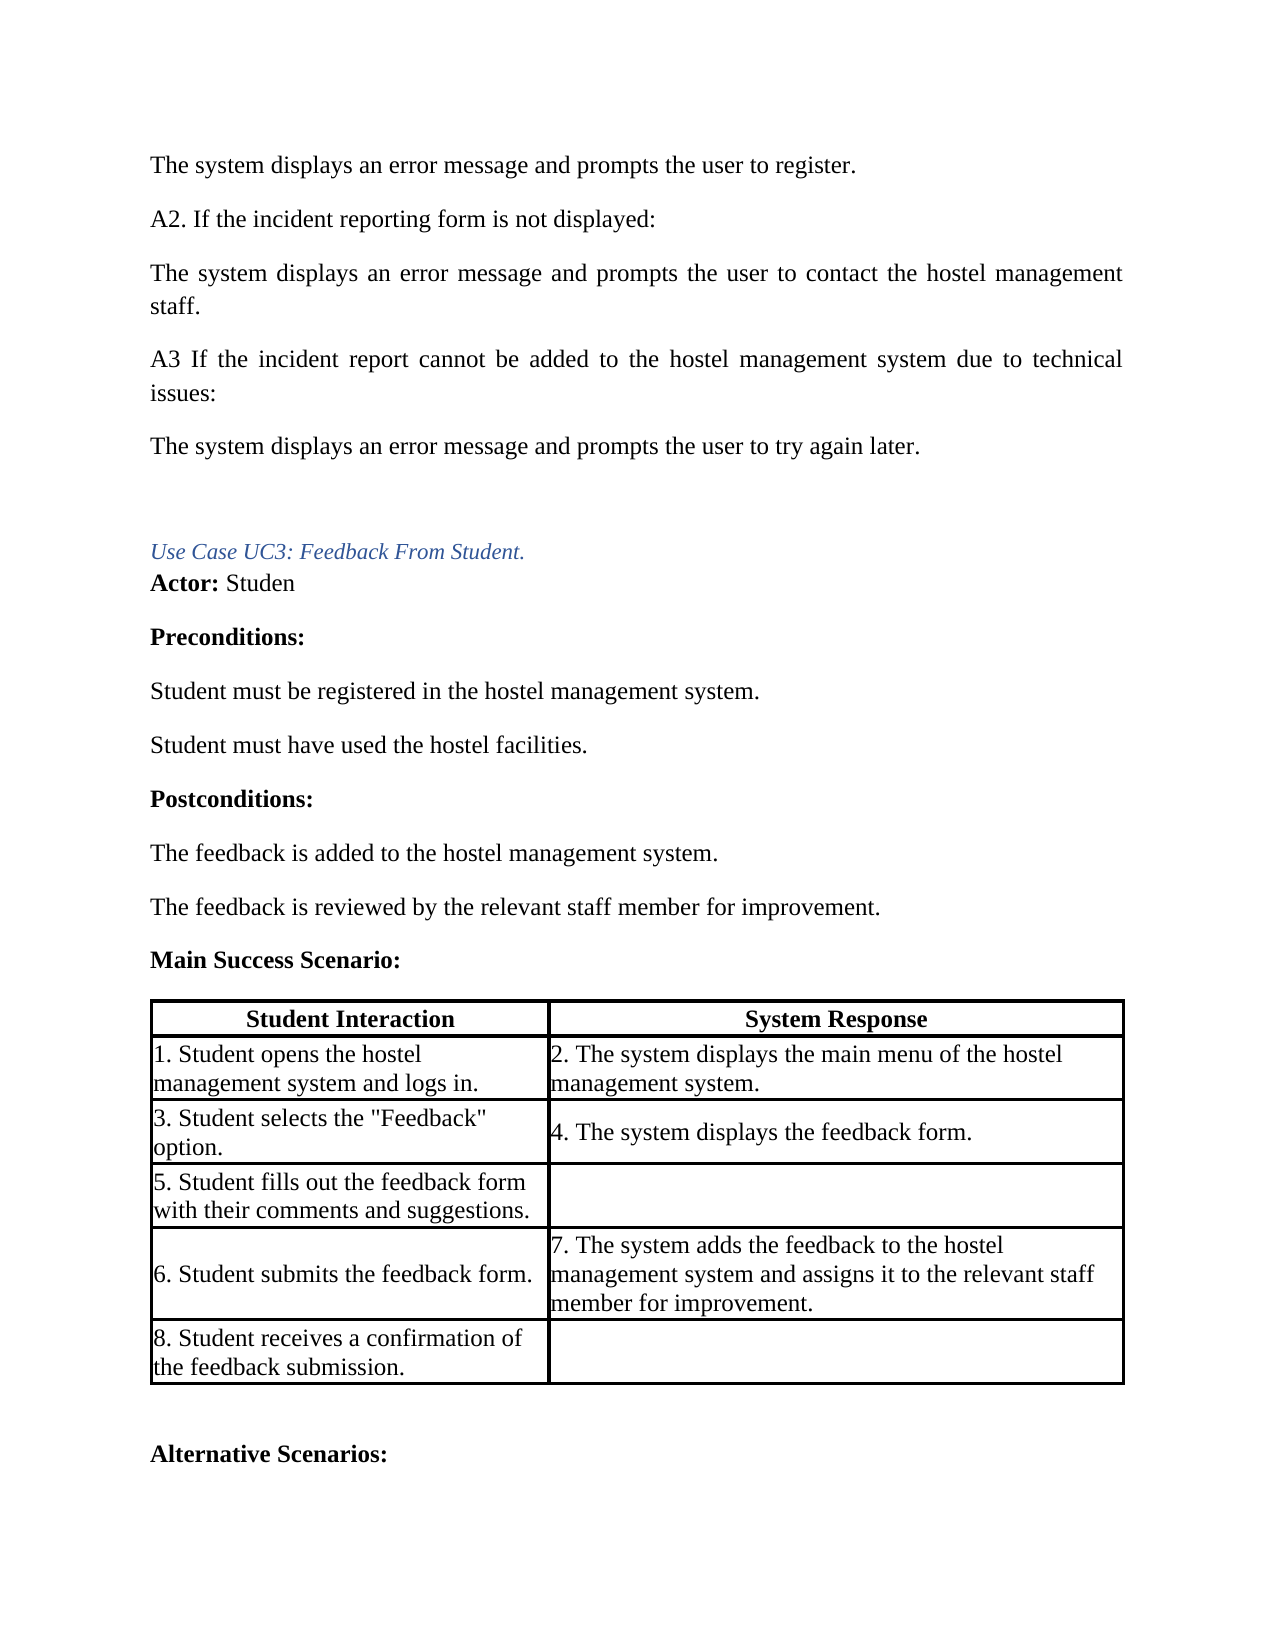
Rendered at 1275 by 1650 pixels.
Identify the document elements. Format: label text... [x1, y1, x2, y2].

table_cell 2. The system displays the main menu of the hostel management system. [551, 1038, 1122, 1098]
text The system displays an error message and prompts the user to contact the hostel management staff. [150, 258, 1125, 319]
text The feedback is reviewed by the relevant staff member for improvement. [150, 892, 1125, 920]
text The system displays an error message and prompts the user to try again later. [150, 431, 1125, 460]
table_header System Response [551, 1003, 1122, 1034]
text Student must be registered in the hostel management system. [150, 676, 1125, 705]
text The system displays an error message and prompts the user to register. [150, 150, 1125, 179]
text A3 If the incident report cannot be added to the hostel management system due to technical issues: [150, 344, 1125, 406]
table_header Student Interaction [153, 1003, 547, 1034]
text Alternative Scenarios: [150, 1439, 1125, 1468]
text Student must have used the hostel facilities. [150, 730, 1125, 759]
table_cell 4. The system displays the feedback form. [551, 1101, 1122, 1162]
table_cell [551, 1321, 1122, 1382]
text Postconditions: [150, 784, 1125, 813]
text Main Success Scenario: [150, 946, 1125, 974]
text The feedback is added to the hostel management system. [150, 838, 1125, 867]
text Preconditions: [150, 622, 1125, 651]
table_cell 8. Student receives a confirmation of the feedback submission. [153, 1321, 547, 1382]
text A2. If the incident reporting form is not displayed: [150, 204, 1125, 233]
table_cell 3. Student selects the "Feedback" option. [153, 1101, 547, 1162]
table_cell 1. Student opens the hostel management system and logs in. [153, 1038, 547, 1098]
subtitle Use Case UC3: Feedback From Student. [150, 538, 1125, 565]
table_cell [551, 1165, 1122, 1226]
text Actor: Studen [150, 568, 1125, 597]
table_cell 6. Student submits the feedback form. [153, 1229, 547, 1318]
table_cell 7. The system adds the feedback to the hostel management system and assigns it to the relevant staff member for improvement. [551, 1229, 1122, 1318]
table_cell 5. Student fills out the feedback form with their comments and suggestions. [153, 1165, 547, 1226]
